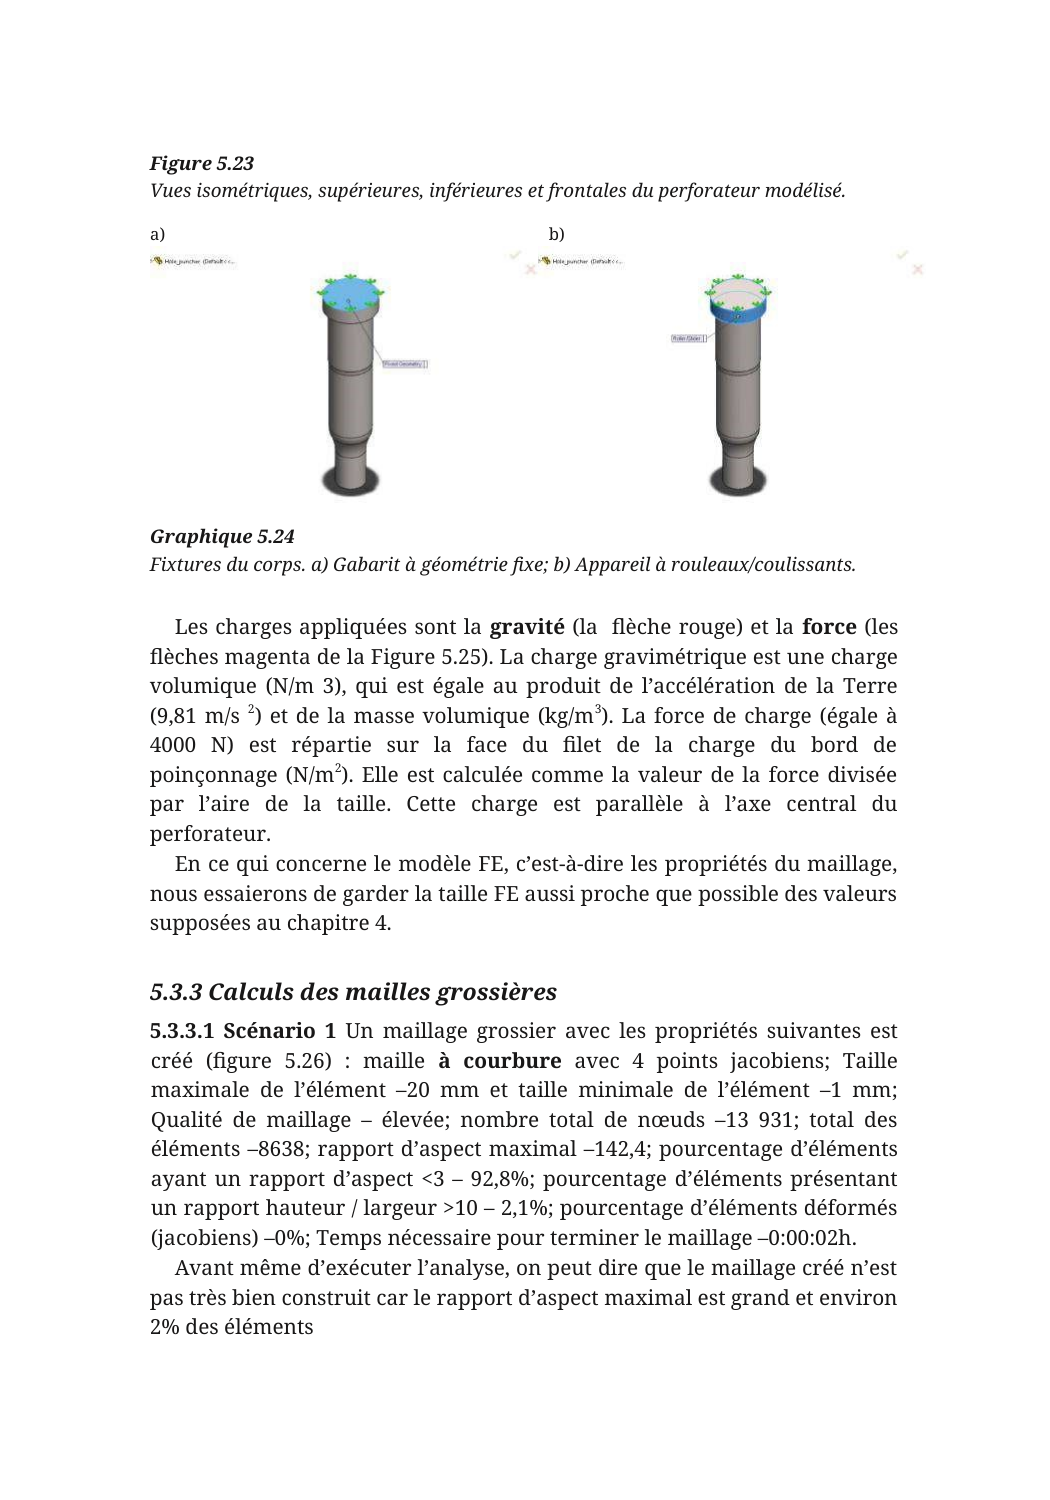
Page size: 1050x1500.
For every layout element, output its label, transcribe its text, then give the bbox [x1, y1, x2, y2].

text Avant même d’exécuter l’analyse, on peut dire que le maillage créé n’est pas très bien construit car le rapport d’aspect maximal est grand et environ 2% des éléments [149, 1253, 898, 1341]
text Vues isométriques, supérieures, inférieures et frontales du perforateur modélisé. [149, 178, 898, 203]
text a) b) [150, 222, 900, 245]
text Les charges appliquées sont la gravité (la flèche rouge) et la force (les flèches magenta de la Figure 5.25). La charge gravimétrique est une charge volumique (N/m 3), qui est égale au produit de l’accélération de la Terre (9,81 m/s 2) et de la masse volumique (kg/m3). La force de charge (égale à 4000 N) est répartie sur la face du filet de la charge du bord de poinçonnage (N/m2). Elle est calculée comme la valeur de la force divisée par l’aire de la taille. Cette charge est parallèle à l’axe central du perforateur. [149, 612, 898, 847]
subtitle 5.3.3 Calculs des mailles grossières [149, 976, 900, 1007]
text Fixtures du corps. a) Gabarit à géométrie fixe; b) Appareil à rouleaux/coulissants. [149, 551, 898, 577]
picture [150, 246, 926, 503]
text 5.3.3.1 Scénario 1 Un maillage grossier avec les propriétés suivantes est créé (figure 5.26) : maille à courbure avec 4 points jacobiens; Taille maximale de l’élément –20 mm et taille minimale de l’élément –1 mm; Qualité de maillage – élevée; nombre total de nœuds –13 931; total des éléments –8638; rapport d’aspect maximal –142,4; pourcentage d’éléments ayant un rapport d’aspect <3 – 92,8%; pourcentage d’éléments présentant un rapport hauteur / largeur >10 – 2,1%; pourcentage d’éléments déformés (jacobiens) –0%; Temps nécessaire pour terminer le maillage –0:00:02h. [149, 1017, 898, 1251]
text En ce qui concerne le modèle FE, c’est-à-dire les propriétés du maillage, nous essaierons de garder la taille FE aussi proche que possible des valeurs supposées au chapitre 4. [149, 849, 898, 937]
subtitle Figure 5.23 [149, 150, 900, 176]
subtitle Graphique 5.24 [149, 523, 900, 549]
